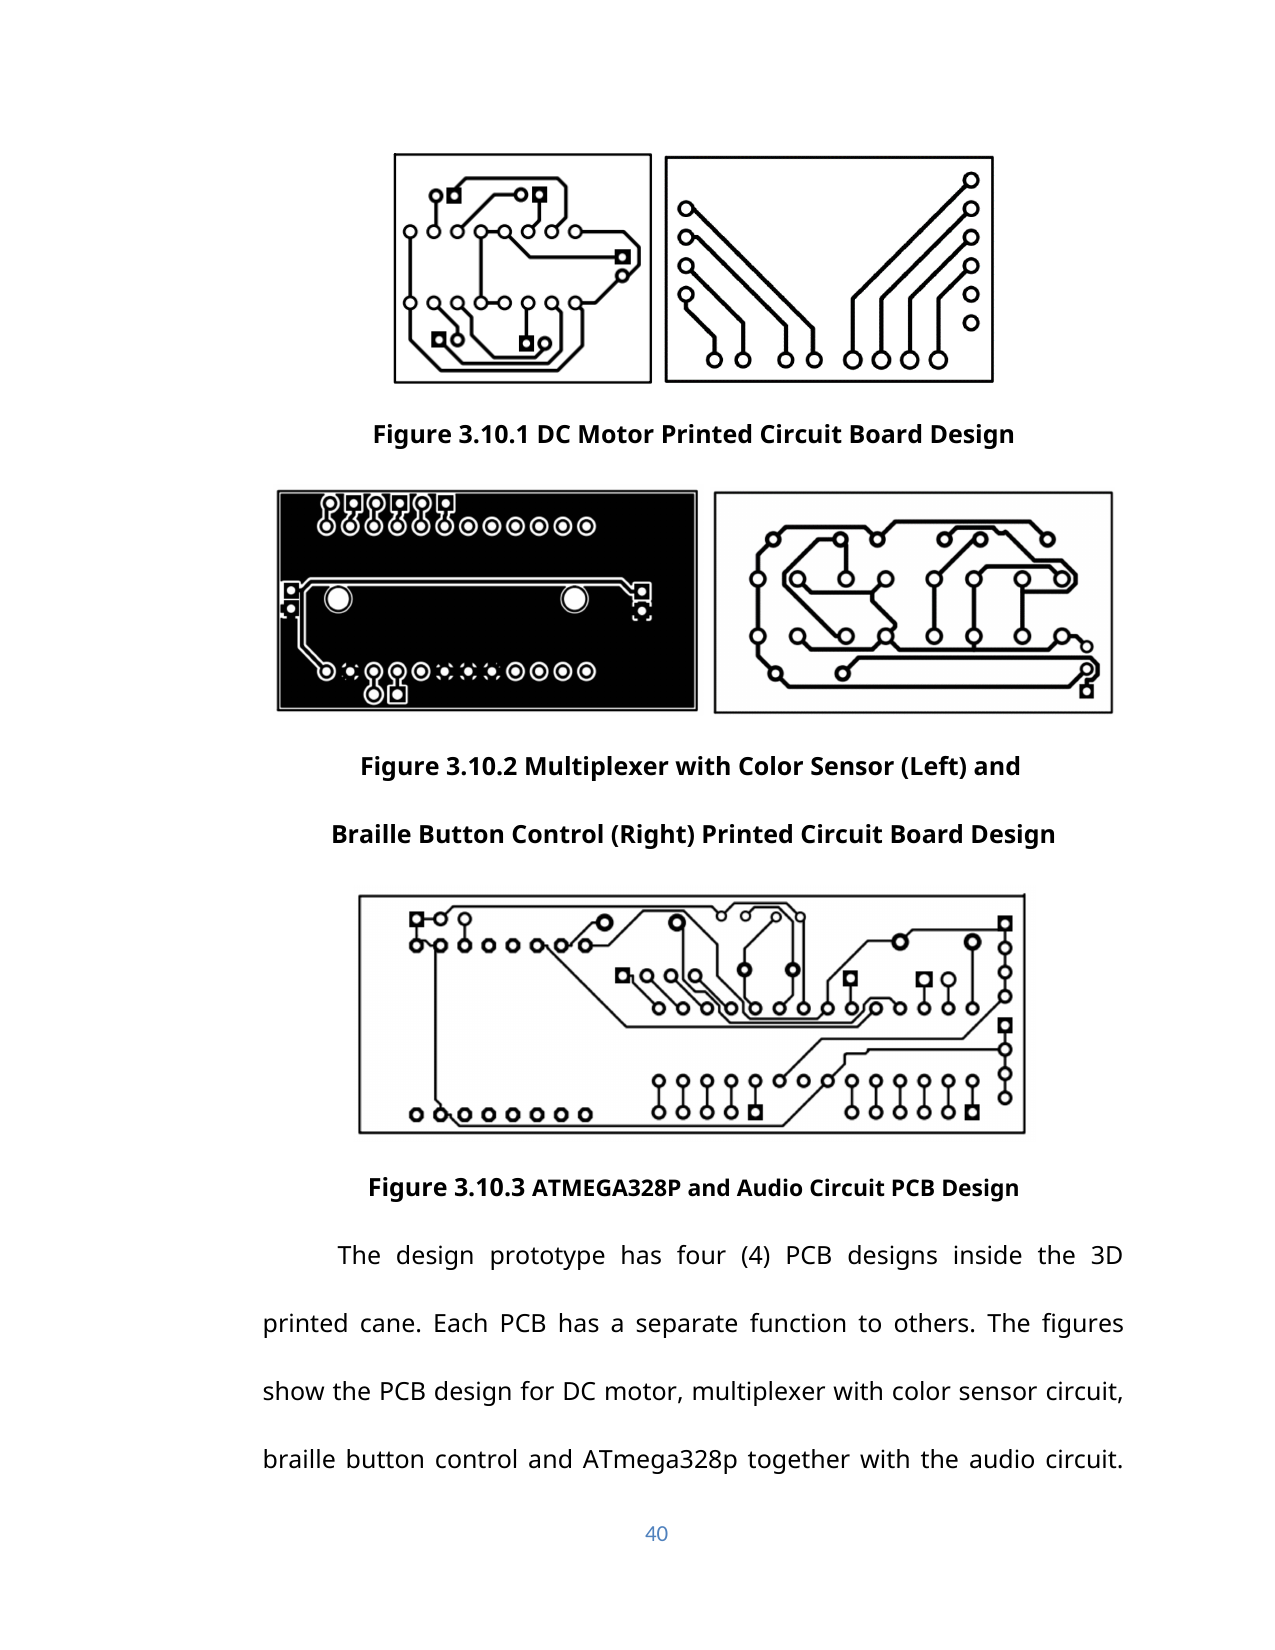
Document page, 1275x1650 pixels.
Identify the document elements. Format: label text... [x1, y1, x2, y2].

picture [353, 886, 1036, 1141]
text Figure 3.10.3 ATMEGA328P and Audio Circuit PCB Design [262, 1169, 1125, 1203]
text Braille Button Control (Right) Printed Circuit Board Design [262, 816, 1125, 850]
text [262, 1238, 1125, 1476]
picture [391, 150, 657, 386]
text Figure 3.10.2 Multiplexer with Color Sensor (Left) and [262, 748, 1125, 782]
picture [662, 153, 996, 386]
text Figure 3.10.1 DC Motor Printed Circuit Board Design [262, 416, 1125, 451]
picture [711, 488, 1115, 717]
picture [274, 485, 704, 716]
